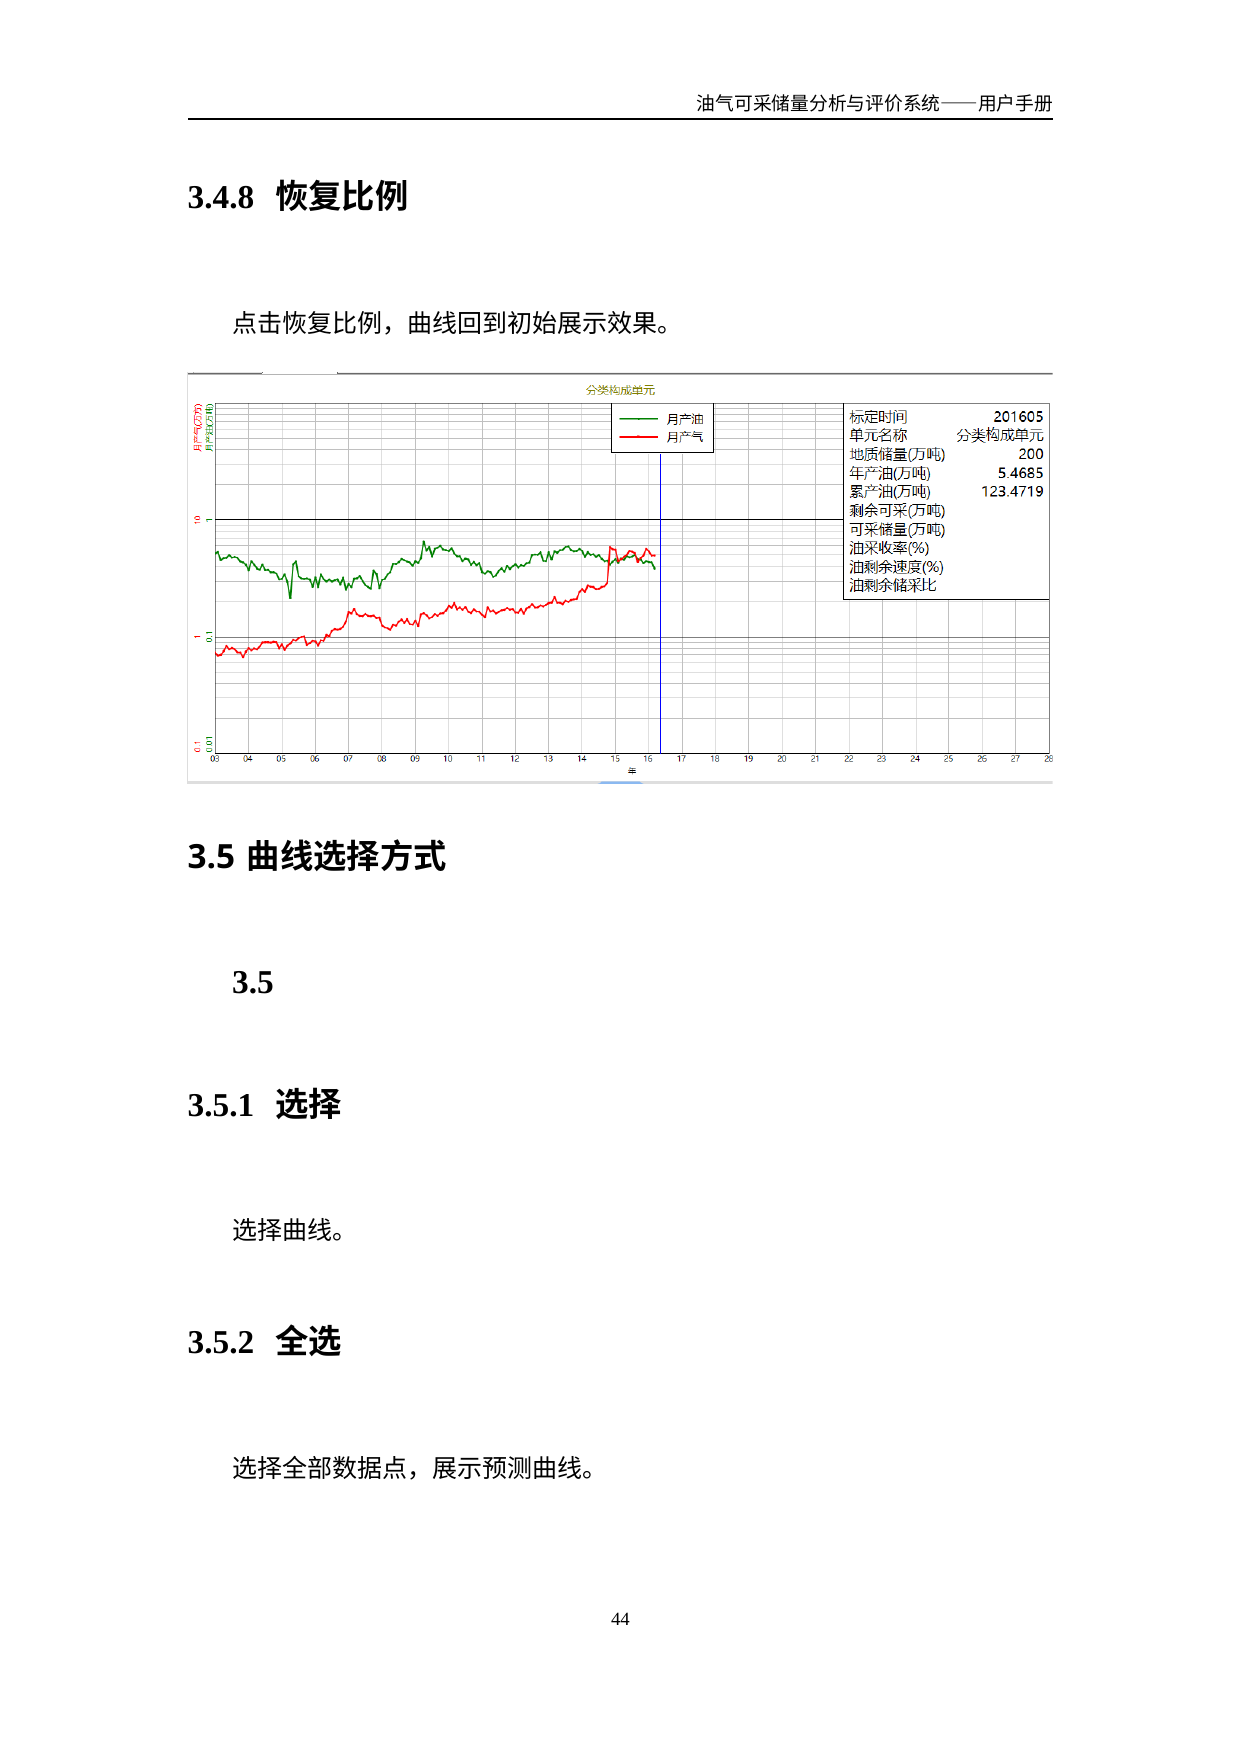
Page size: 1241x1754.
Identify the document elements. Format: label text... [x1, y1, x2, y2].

subtitle 曲线选择方式 [187, 822, 1053, 887]
list 选择全部数据点，展示预测曲线。 [232, 1434, 1053, 1499]
subtitle 恢复比例 [187, 162, 1053, 227]
list 选择曲线。 [232, 1196, 1053, 1261]
picture [187, 372, 1053, 784]
list 点击恢复比例，曲线回到初始展示效果。 [232, 289, 1053, 354]
subtitle 全选 [187, 1307, 1053, 1372]
subtitle 选择 [187, 1069, 1053, 1134]
